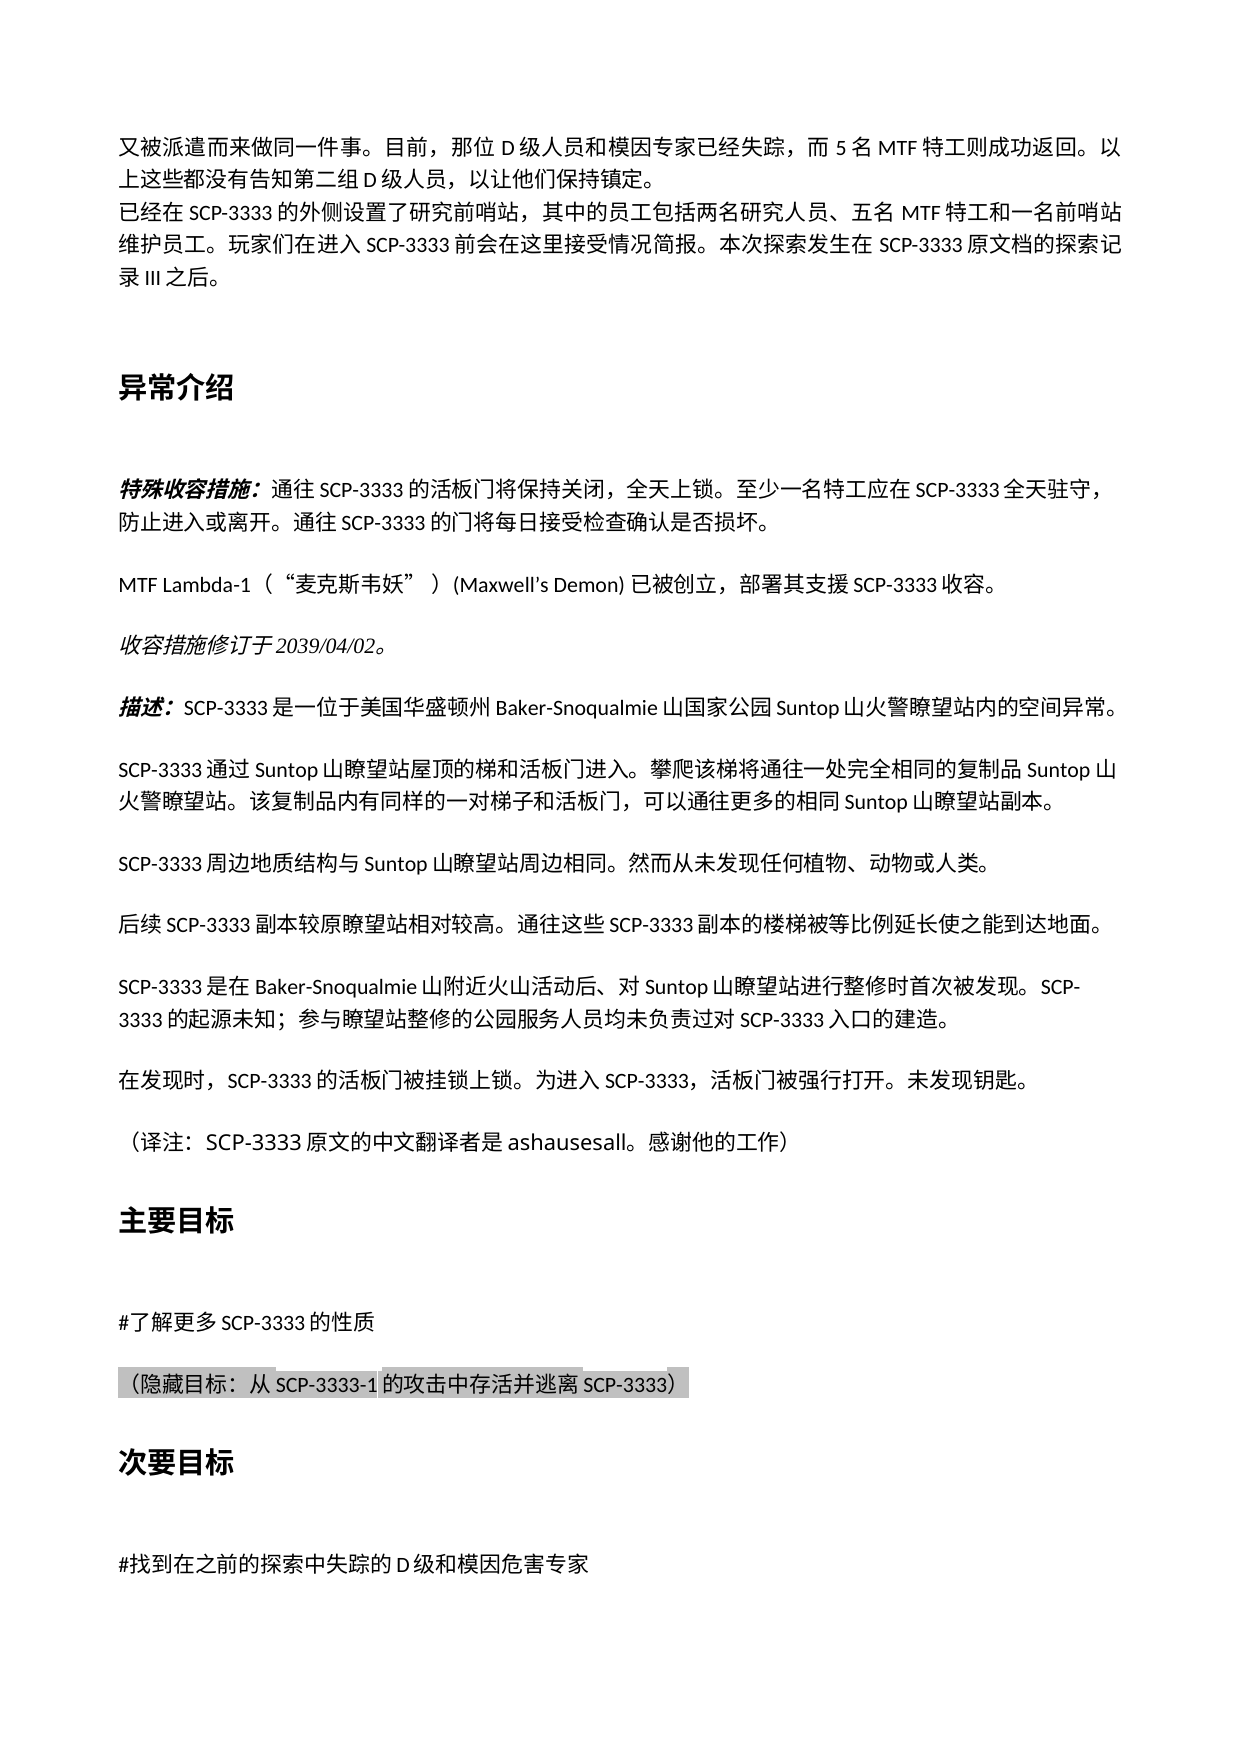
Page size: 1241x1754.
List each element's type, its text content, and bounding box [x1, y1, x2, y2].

text （隐藏目标：从SCP-3333-1的攻击中存活并逃离SCP-3333） [118, 1366, 1122, 1399]
text 收容措施修订于2039/04/02。 [118, 628, 1122, 660]
text SCP-3333周边地质结构与Suntop山瞭望站周边相同。然而从未发现任何植物、动物或人类。 [118, 845, 1122, 878]
text 描述：SCP-3333是一位于美国华盛顿州Baker-Snoqualmie山国家公园Suntop山火警瞭望站内的空间异常。 [118, 689, 1122, 722]
text #找到在之前的探索中失踪的D级和模因危害专家 [118, 1546, 1122, 1579]
text #了解更多SCP-3333的性质 [118, 1305, 1122, 1337]
text SCP-3333通过Suntop山瞭望站屋顶的梯和活板门进入。攀爬该梯将通往一处完全相同的复制品Suntop山火警瞭望站。该复制品内有同样的一对梯子和活板门，可以通往更多的相同Suntop山瞭望站副本。 [118, 751, 1122, 816]
text 已经在SCP-3333的外侧设置了研究前哨站，其中的员工包括两名研究人员、五名MTF特工和一名前哨站维护员工。玩家们在进入SCP-3333前会在这里接受情况简报。本次探索发生在SCP-3333原文档的探索记录III之后。 [118, 194, 1122, 292]
text 在发现时，SCP-3333的活板门被挂锁上锁。为进入SCP-3333，活板门被强行打开。未发现钥匙。 [118, 1063, 1122, 1095]
text SCP-3333是在Baker-Snoqualmie山附近火山活动后、对Suntop山瞭望站进行整修时首次被发现。SCP-3333的起源未知；参与瞭望站整修的公园服务人员均未负责过对SCP-3333入口的建造。 [118, 969, 1122, 1034]
text （译注：SCP-3333原文的中文翻译者是ashausesall。感谢他的工作） [118, 1124, 1122, 1157]
text 后续SCP-3333副本较原瞭望站相对较高。通往这些SCP-3333副本的楼梯被等比例延长使之能到达地面。 [118, 907, 1122, 939]
text 特殊收容措施：通往SCP-3333的活板门将保持关闭，全天上锁。至少一名特工应在SCP-3333全天驻守，防止进入或离开。通往SCP-3333的门将每日接受检查确认是否损坏。 [118, 472, 1122, 537]
list 异常介绍 [118, 354, 1122, 419]
list 次要目标 [118, 1428, 1122, 1493]
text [118, 129, 1122, 194]
list 主要目标 [118, 1186, 1122, 1251]
text MTF Lambda-1（“麦克斯韦妖” ）(Maxwell’s Demon) 已被创立，部署其支援SCP-3333收容。 [118, 566, 1122, 599]
